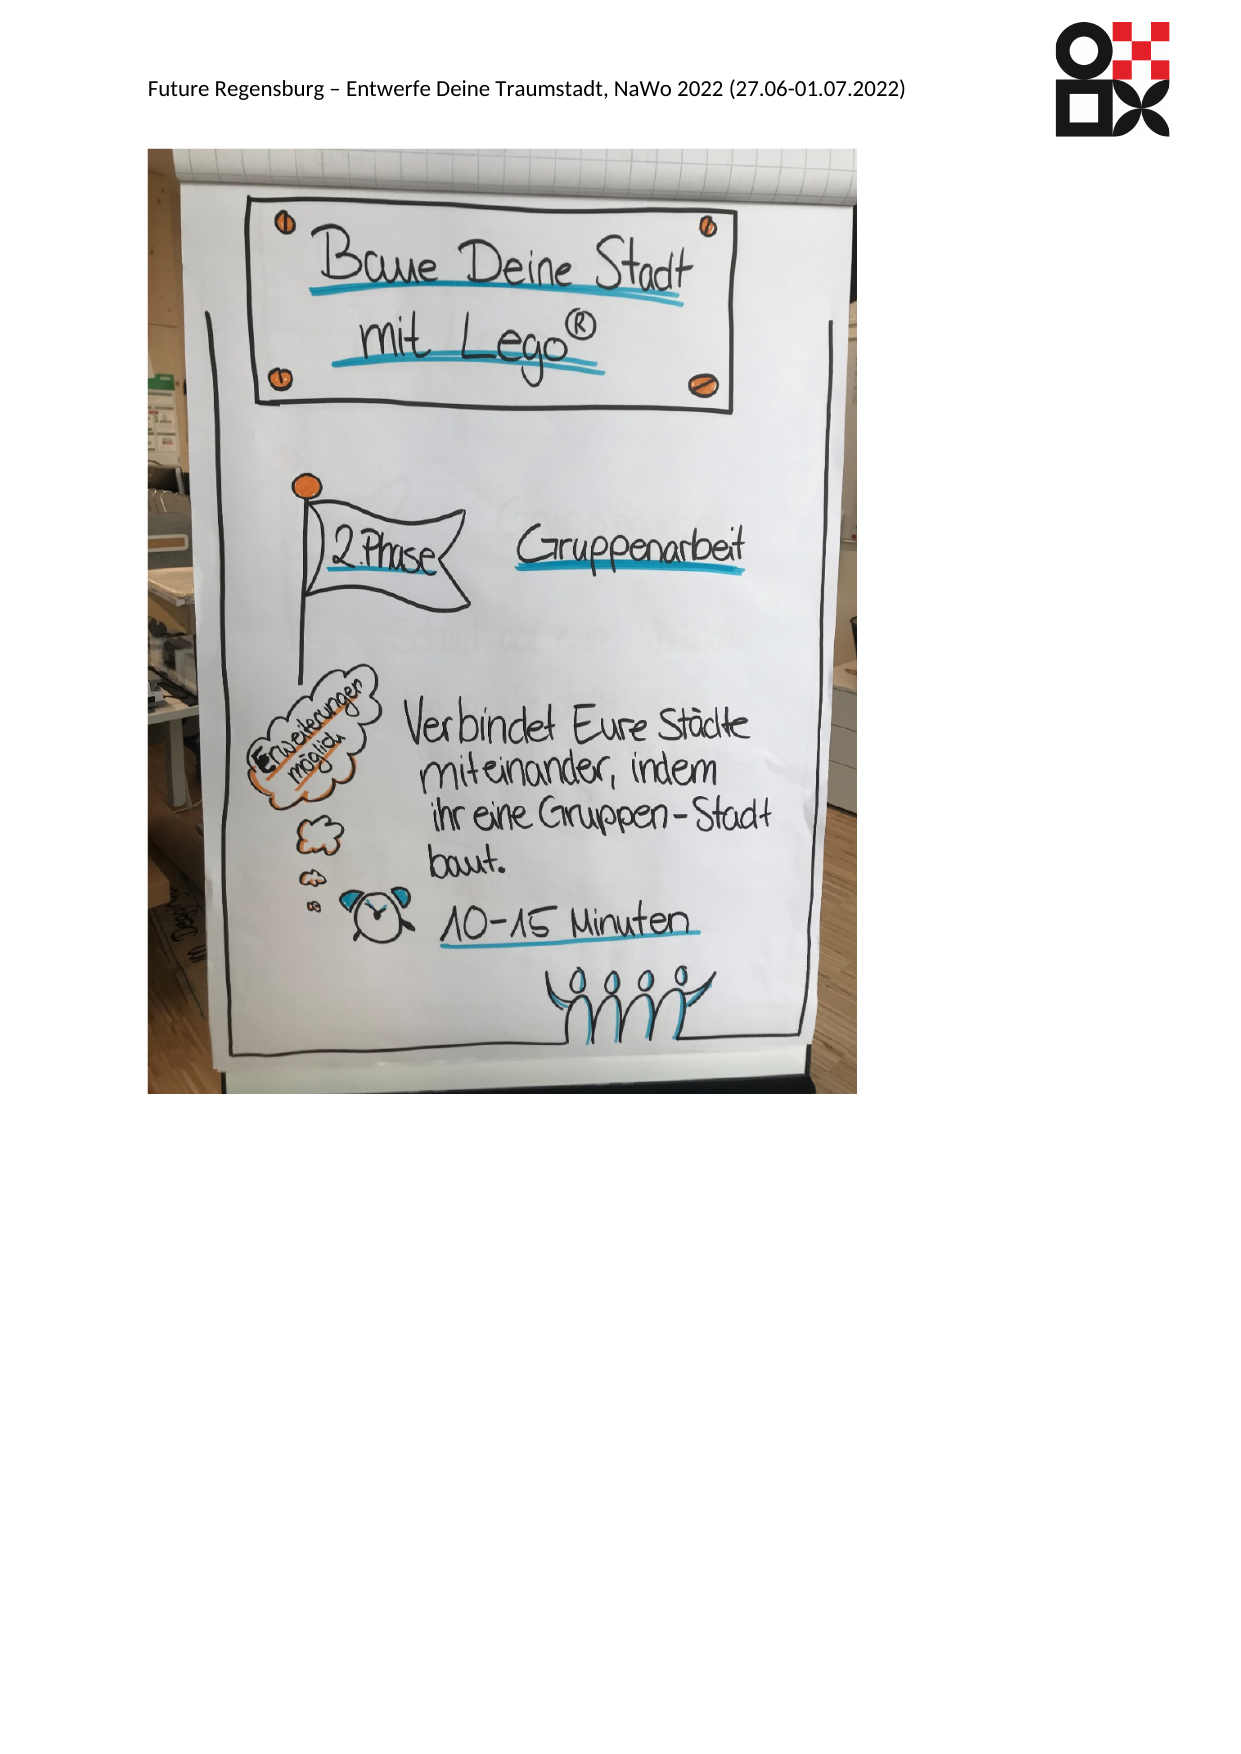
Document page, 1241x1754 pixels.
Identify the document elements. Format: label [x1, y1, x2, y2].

picture [1055, 22, 1170, 137]
picture [148, 150, 857, 1093]
